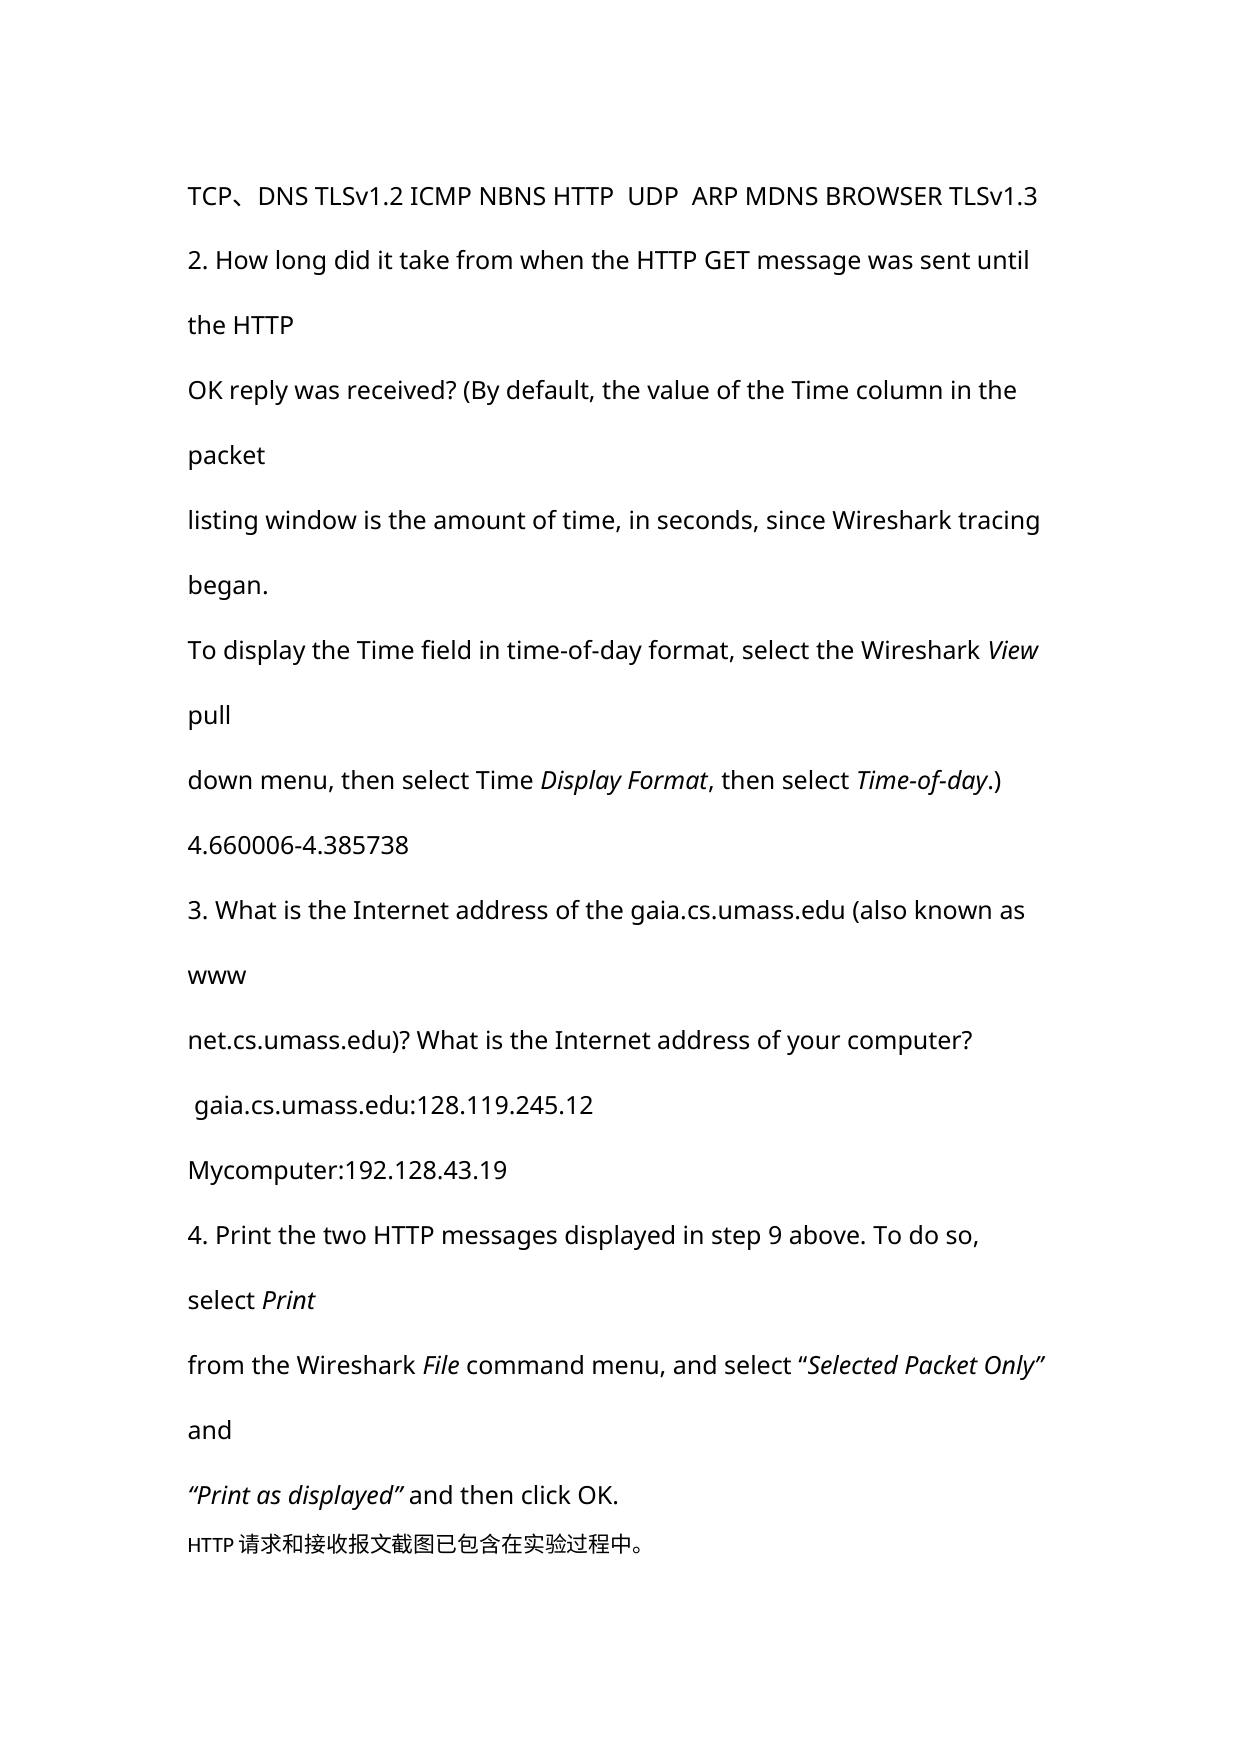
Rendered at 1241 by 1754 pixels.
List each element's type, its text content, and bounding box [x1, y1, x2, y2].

text “Print as displayed” and then click OK. [187, 1462, 1053, 1527]
text 2. How long did it take from when the HTTP GET message was sent until the HTTP [187, 227, 1053, 357]
list HTTP请求和接收报文截图已包含在实验过程中。 [187, 1527, 1053, 1559]
text 3. What is the Internet address of the gaia.cs.umass.edu (also known as www [187, 877, 1053, 1007]
text gaia.cs.umass.edu:128.119.245.12 [187, 1072, 1053, 1137]
text listing window is the amount of time, in seconds, since Wireshark tracing began. [187, 487, 1053, 617]
text from the Wireshark File command menu, and select “Selected Packet Only” and [187, 1332, 1053, 1462]
text 4. Print the two HTTP messages displayed in step 9 above. To do so, select Print [187, 1202, 1053, 1332]
text TCP、DNS TLSv1.2 ICMP NBNS HTTP UDP ARP MDNS BROWSER TLSv1.3 [187, 162, 1053, 227]
text OK reply was received? (By default, the value of the Time column in the packet [187, 357, 1053, 487]
text 4.660006-4.385738 [187, 812, 1053, 877]
text To display the Time field in time-of-day format, select the Wireshark View pull [187, 617, 1053, 747]
text net.cs.umass.edu)? What is the Internet address of your computer? [187, 1007, 1053, 1072]
text Mycomputer:192.128.43.19 [187, 1137, 1053, 1202]
text down menu, then select Time Display Format, then select Time-of-day.) [187, 747, 1053, 812]
